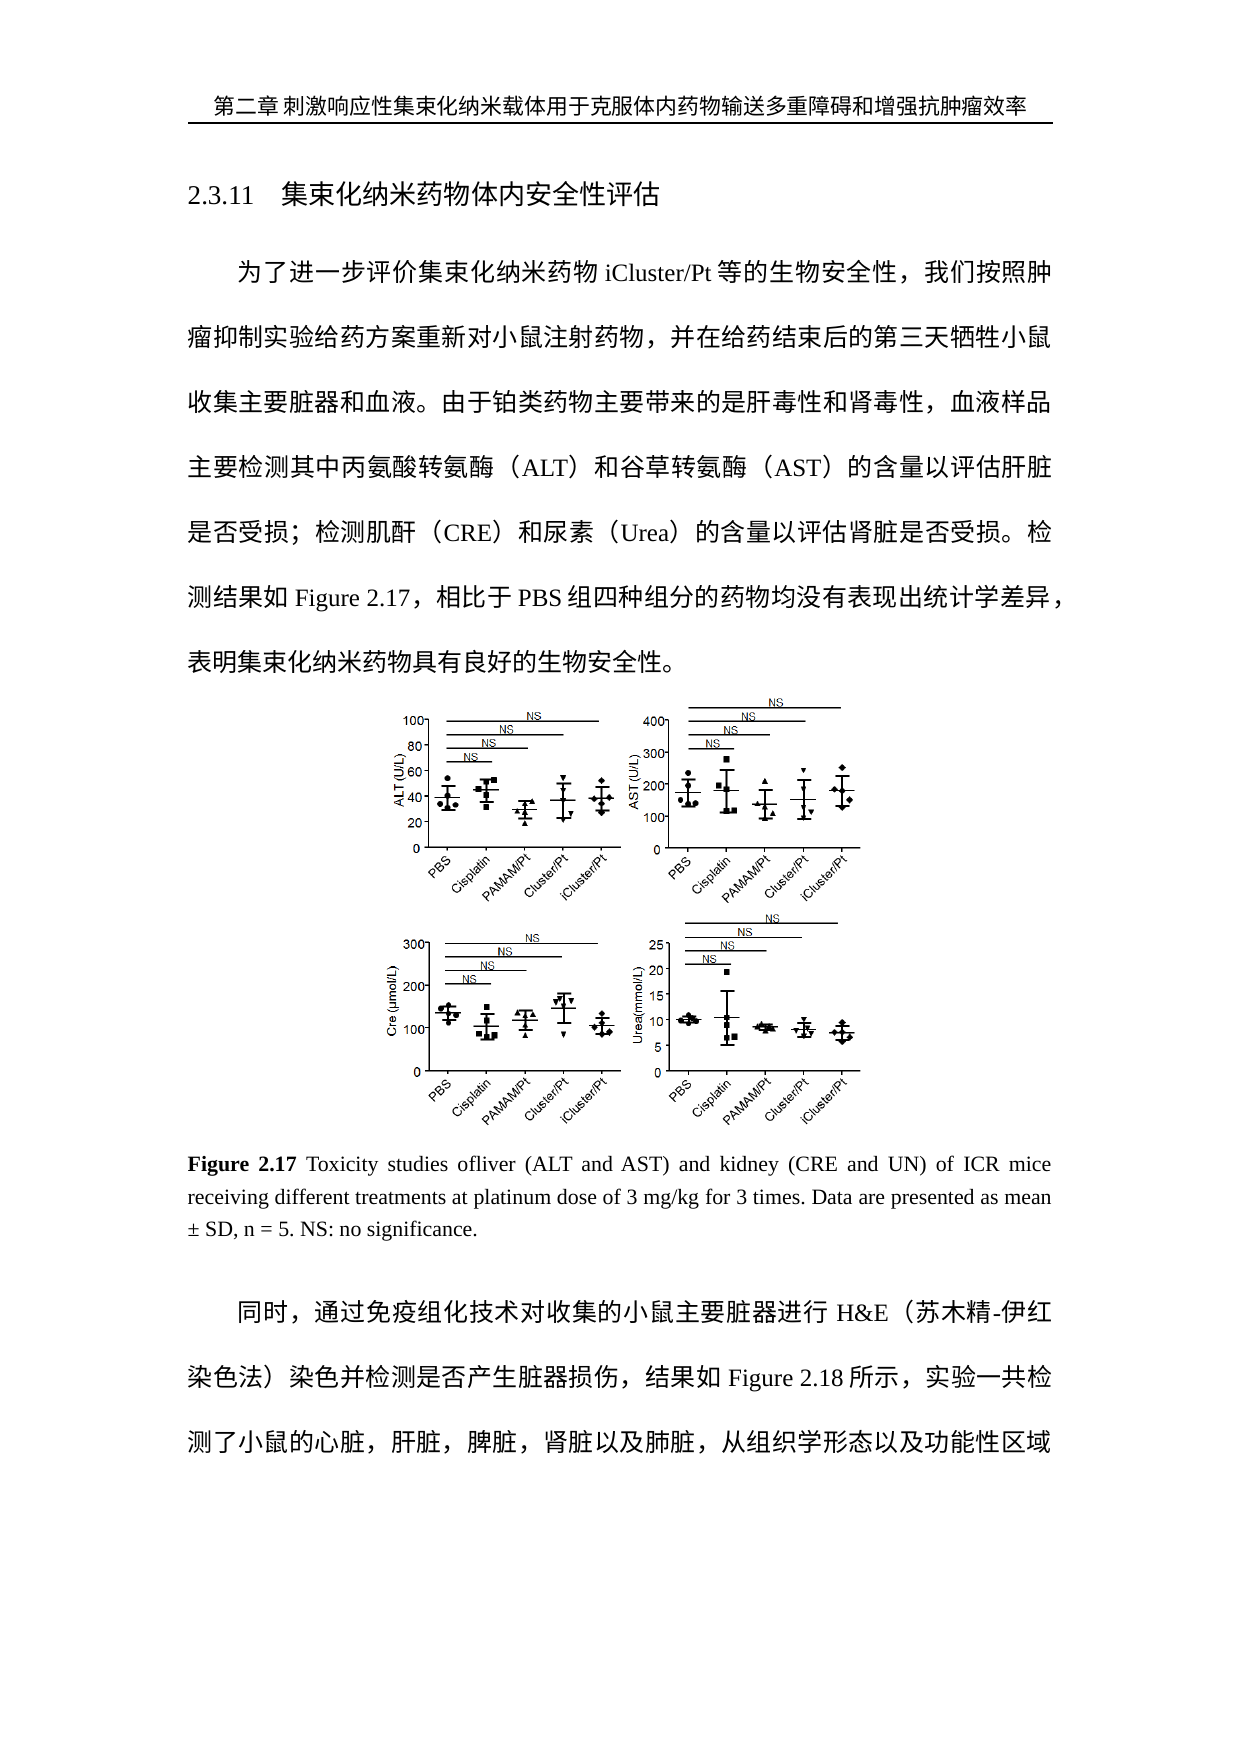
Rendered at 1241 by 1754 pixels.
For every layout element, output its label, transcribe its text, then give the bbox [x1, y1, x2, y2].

text 为了进一步评价集束化纳米药物iCluster/Pt等的生物安全性，我们按照肿瘤抑制实验给药方案重新对小鼠注射药物，并在给药结束后的第三天牺牲小鼠收集主要脏器和血液。由于铂类药物主要带来的是肝毒性和肾毒性，血液样品主要检测其中丙氨酸转氨酶（ALT）和谷草转氨酶（AST）的含量以评估肝脏是否受损；检测肌酐（CRE）和尿素（Urea）的含量以评估肾脏是否受损。检测结果如Figure 2.17，相比于PBS组四种组分的药物均没有表现出统计学差异，表明集束化纳米药物具有良好的生物安全性。 [187, 238, 1053, 693]
text Figure 2.17 Toxicity studies ofliver (ALT and AST) and kidney (CRE and UN) of ICR mice receiving different treatments at platinum dose of 3 mg/kg for 3 times. Data are presented as mean ± SD, n = 5. NS: no significance. [187, 1148, 1053, 1245]
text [187, 1278, 1053, 1473]
subtitle 2.3.11 集束化纳米药物体内安全性评估 [187, 160, 1053, 225]
picture [379, 692, 861, 1139]
